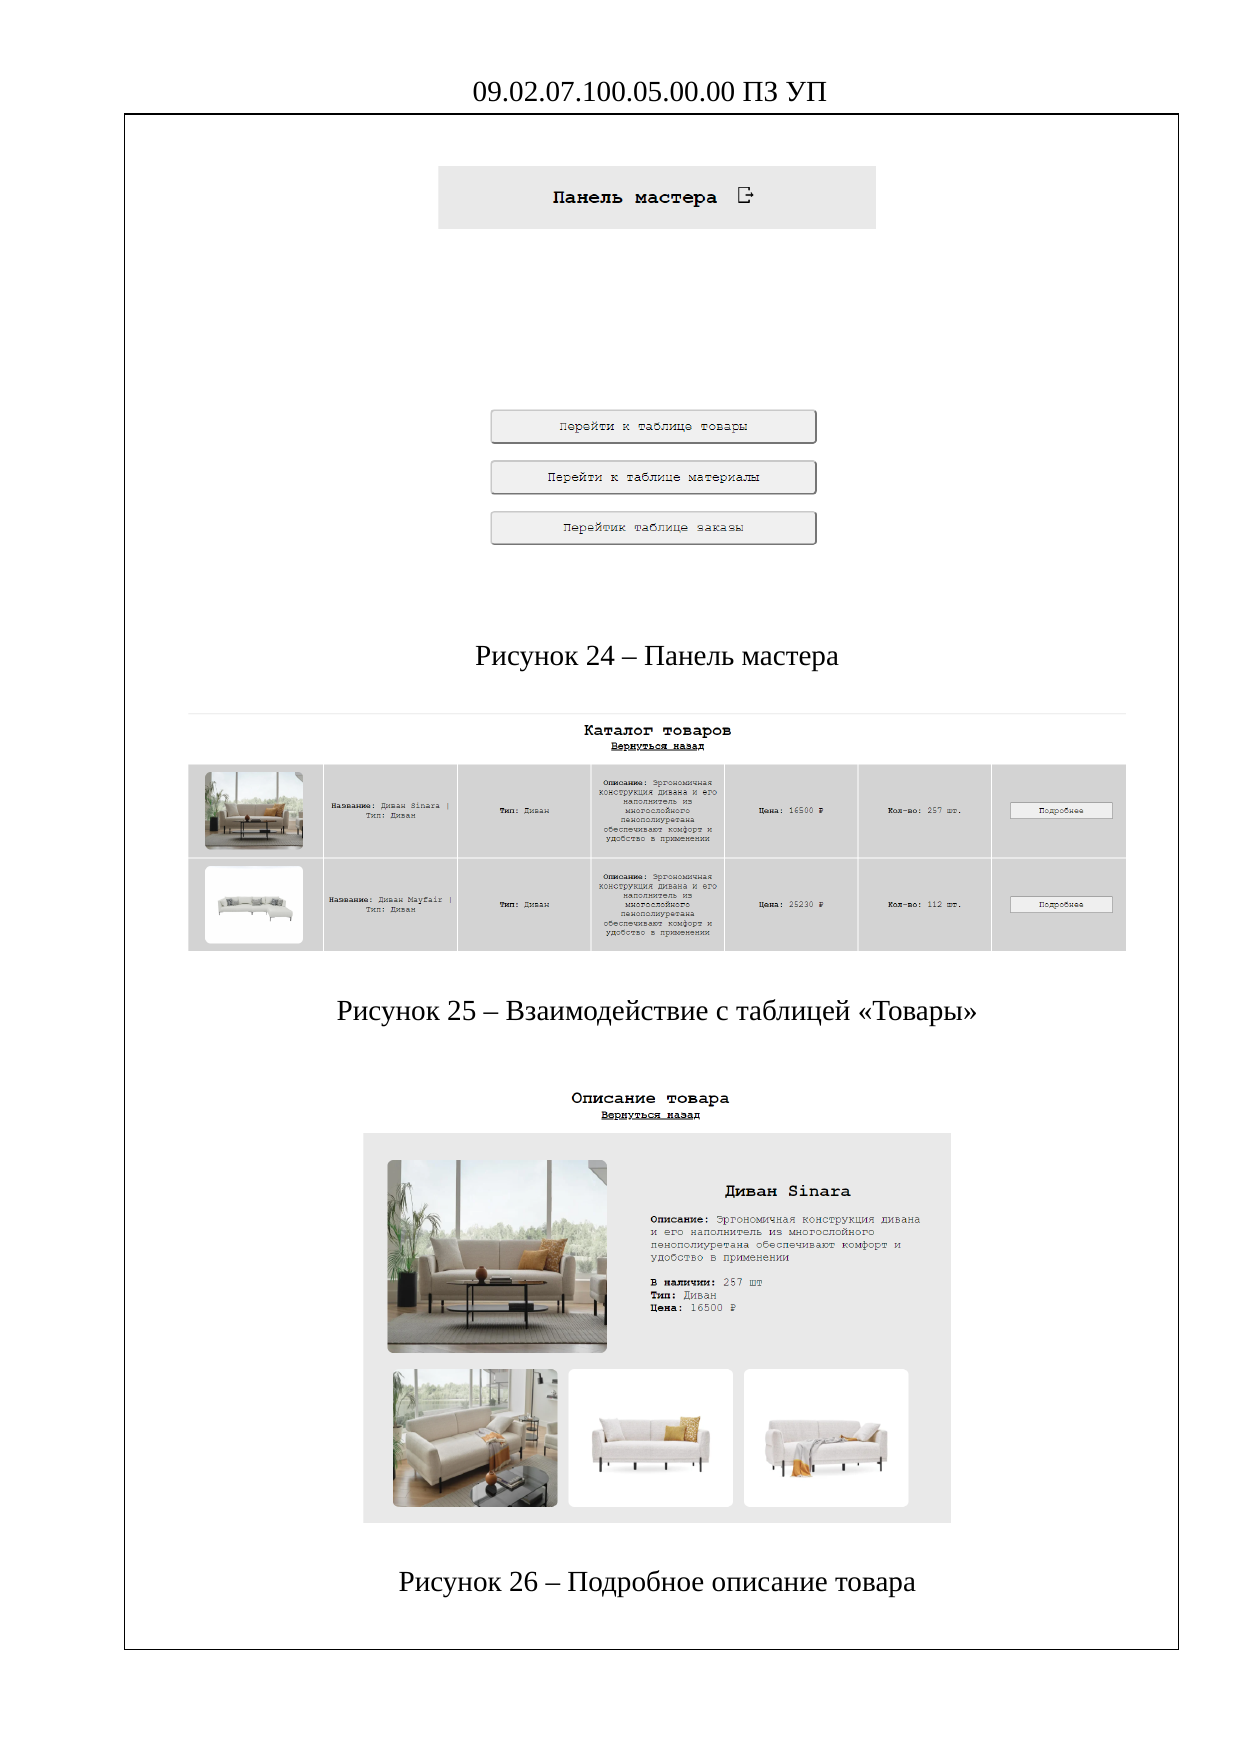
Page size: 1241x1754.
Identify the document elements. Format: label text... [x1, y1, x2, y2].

picture [363, 1067, 951, 1523]
subtitle Рисунок 24 – Панель мастера [148, 638, 1166, 672]
subtitle Рисунок 25 – Взаимодействие с таблицей «Товары» [148, 993, 1166, 1026]
picture [438, 165, 876, 597]
subtitle Рисунок 26 – Подробное описание товара [148, 1564, 1166, 1598]
picture [188, 713, 1126, 951]
